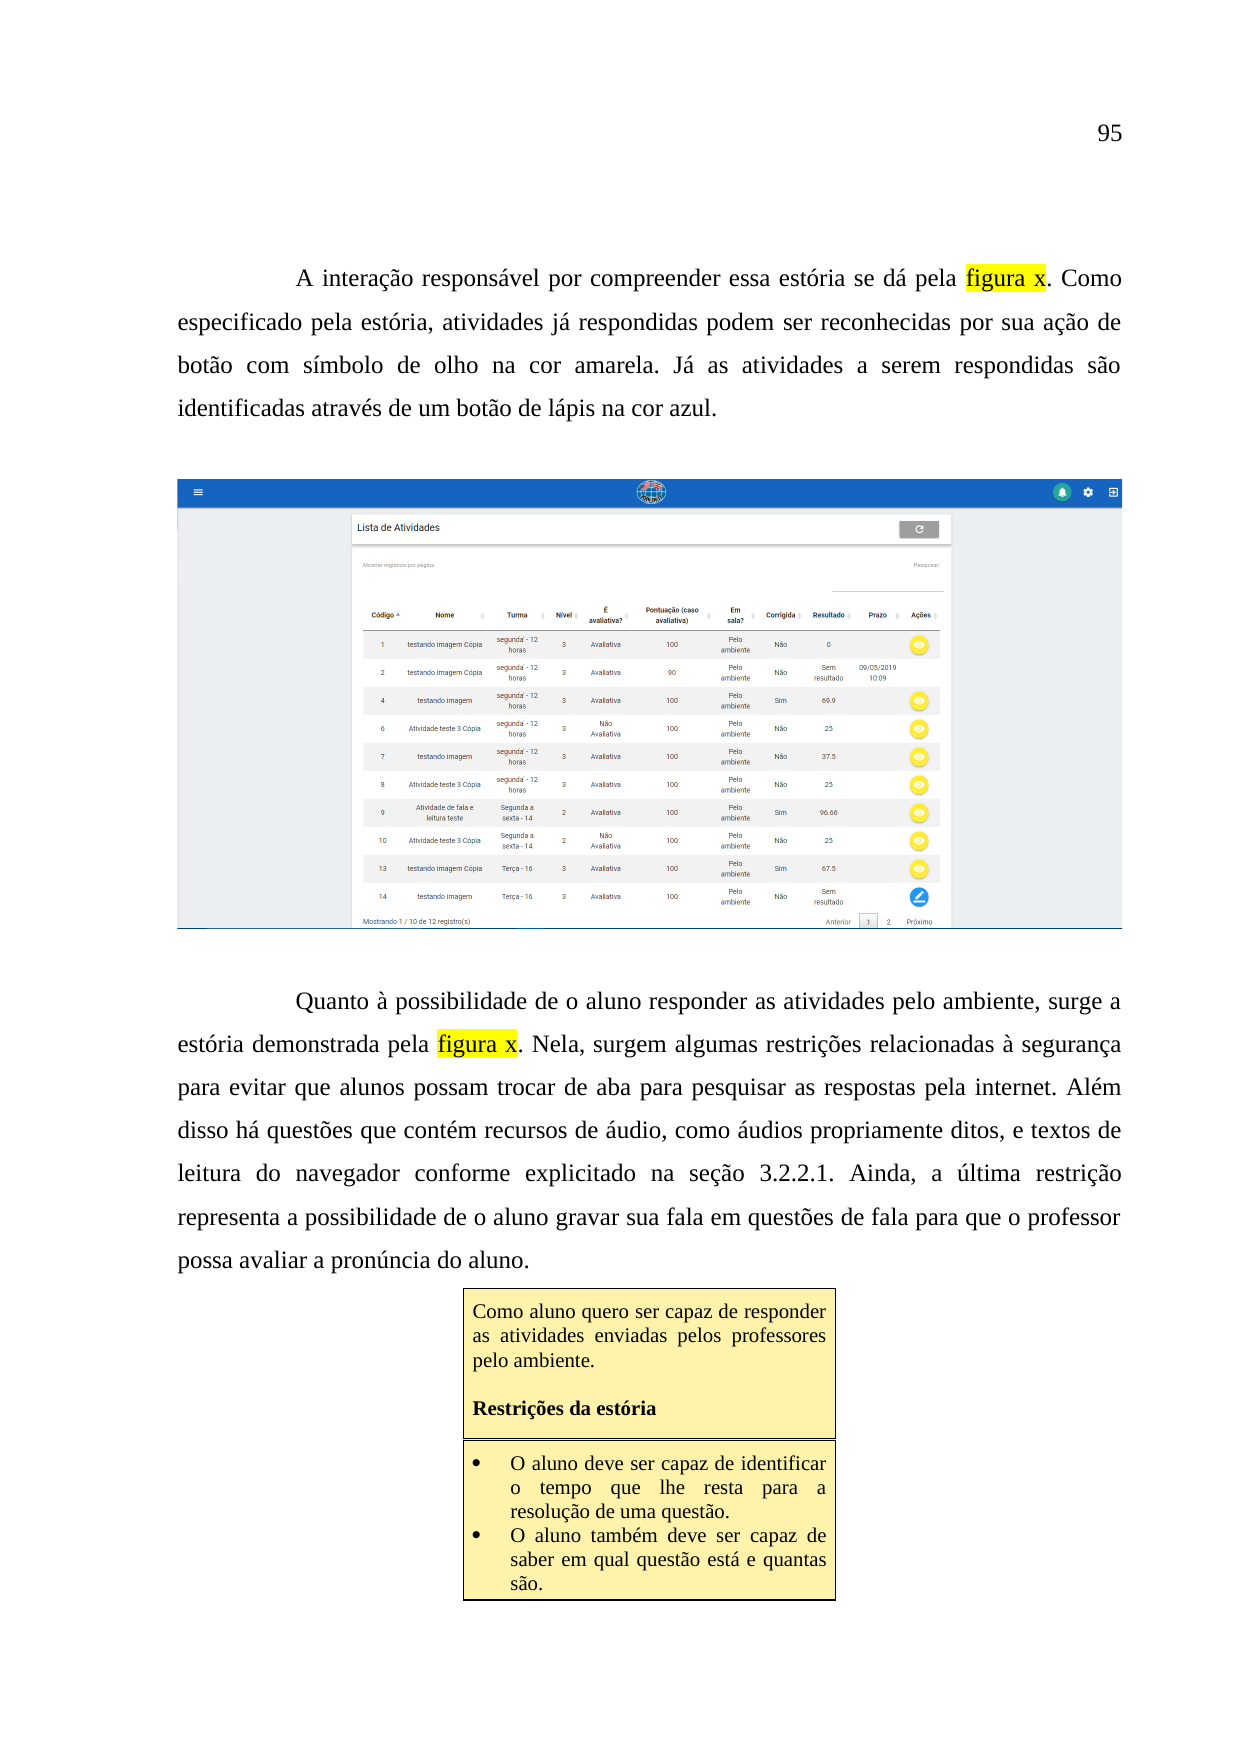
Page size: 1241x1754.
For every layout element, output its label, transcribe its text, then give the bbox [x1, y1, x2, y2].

text Quanto à possibilidade de o aluno responder as atividades pelo ambiente, surge a estória demonstrada pela figura x. Nela, surgem algumas restrições relacionadas à segurança para evitar que alunos possam trocar de aba para pesquisar as respostas pela internet. Além disso há questões que contém recursos de áudio, como áudios propriamente ditos, e textos de leitura do navegador conforme explicitado na seção 3.2.2.1. Ainda, a última restrição representa a possibilidade de o aluno gravar sua fala em questões de fala para que o professor possa avaliar a pronúncia do aluno. [177, 986, 1122, 1273]
text A interação responsável por compreender essa estória se dá pela figura x. Como especificado pela estória, atividades já respondidas podem ser reconhecidas por sua ação de botão com símbolo de olho na cor amarela. Já as atividades a serem respondidas são identificadas através de um botão de lápis na cor azul. [177, 263, 1122, 422]
text Restrições da estória [464, 1384, 835, 1438]
list O aluno também deve ser capaz de saber em qual questão está e quantas são. [464, 1512, 835, 1599]
text Como aluno quero ser capaz de responder as atividades enviadas pelos professores pelo ambiente. [464, 1289, 835, 1360]
picture [177, 479, 1123, 929]
list O aluno deve ser capaz de identificar o tempo que lhe resta para a resolução de uma questão. [464, 1441, 835, 1512]
